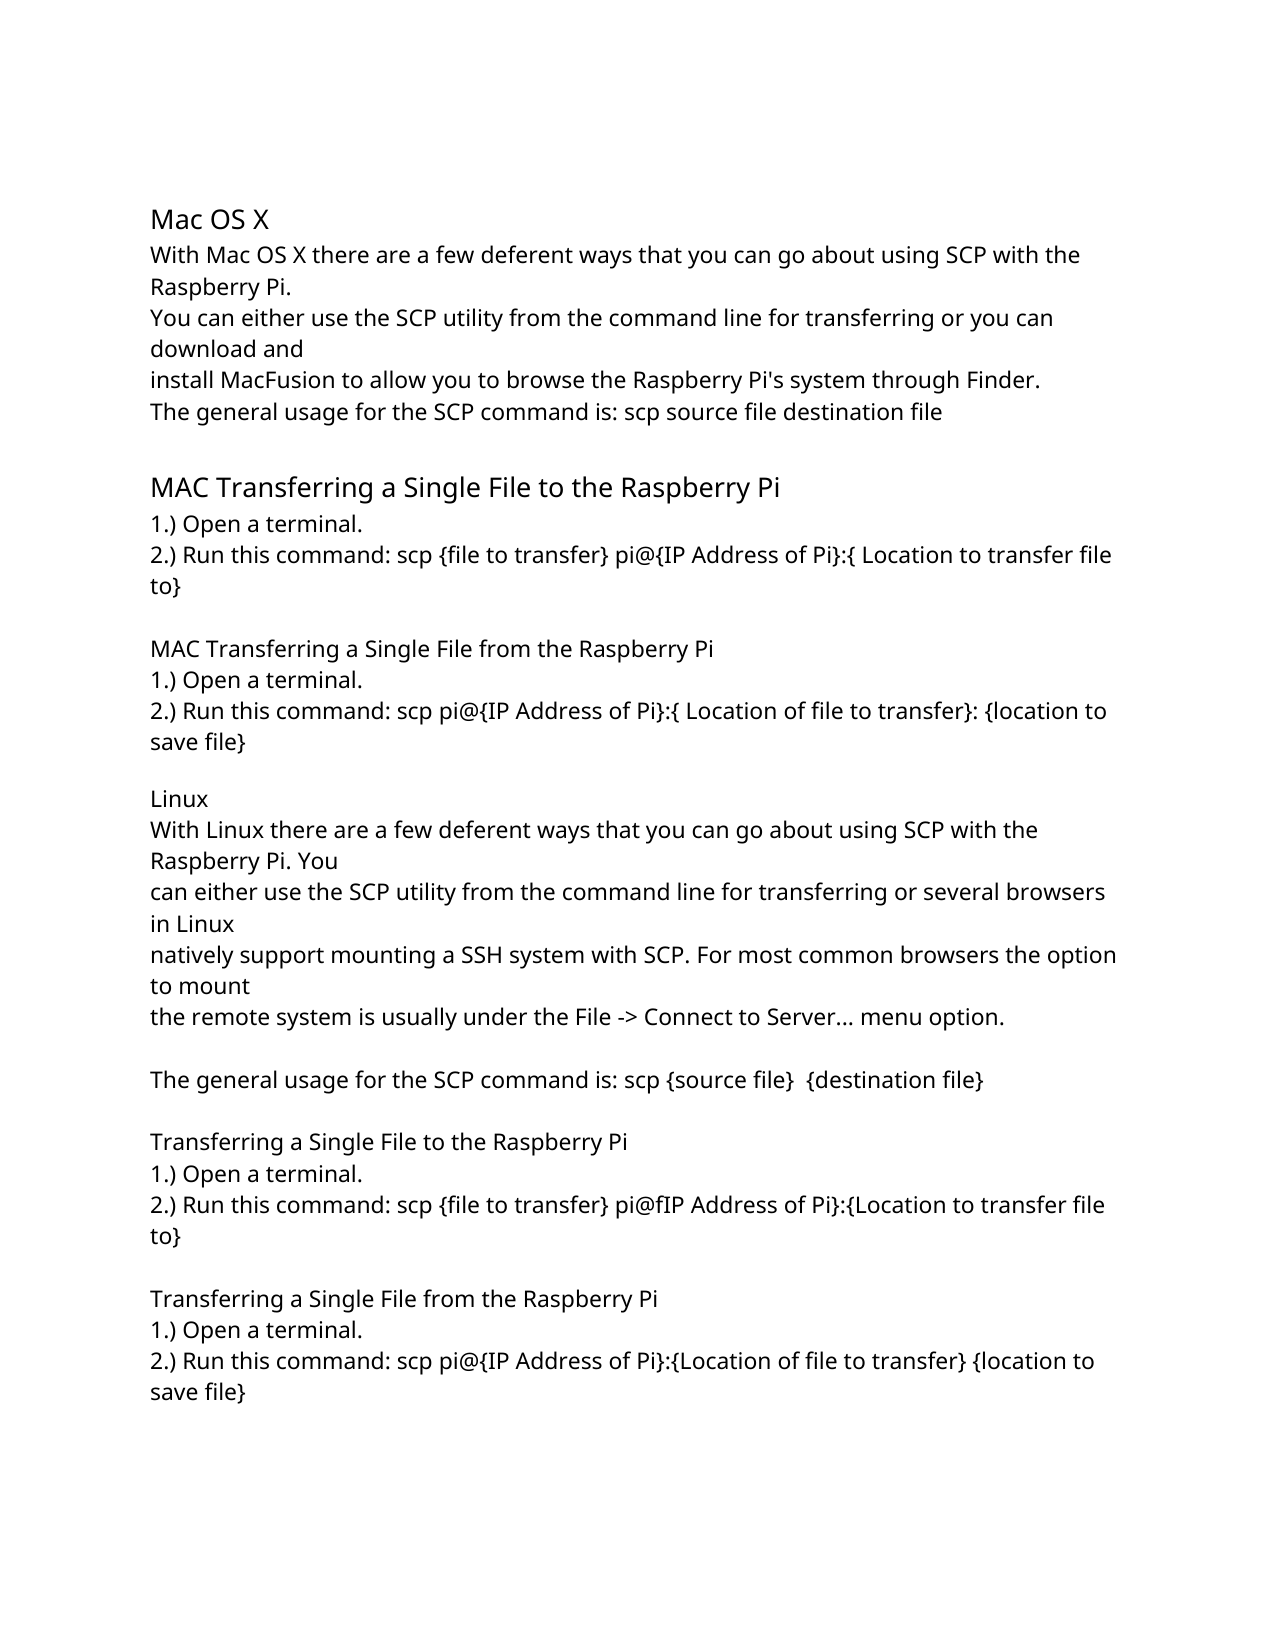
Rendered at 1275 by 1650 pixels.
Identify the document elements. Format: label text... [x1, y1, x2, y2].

text 2.) Run this command: scp {file to transfer} pi@{IP Address of Pi}:{ Location to transfer file to} [150, 539, 1125, 601]
text With Linux there are a few deferent ways that you can go about using SCP with the Raspberry Pi. You [150, 814, 1125, 876]
subtitle MAC Transferring a Single File to the Raspberry Pi [150, 468, 1125, 505]
text 1.) Open a terminal. [150, 664, 1125, 695]
text install MacFusion to allow you to browse the Raspberry Pi's system through Finder. [150, 364, 1125, 396]
text 1.) Open a terminal. [150, 507, 1125, 539]
text MAC Transferring a Single File from the Raspberry Pi [150, 632, 1125, 664]
text 2.) Run this command: scp {file to transfer} pi@fIP Address of Pi}:{Location to transfer file to} [150, 1189, 1125, 1251]
text The general usage for the SCP command is: scp {source file} {destination file} [150, 1064, 1125, 1095]
text Transferring a Single File from the Raspberry Pi [150, 1282, 1125, 1314]
text You can either use the SCP utility from the command line for transferring or you can download and [150, 302, 1125, 364]
subtitle Mac OS X [150, 200, 1125, 237]
text With Mac OS X there are a few deferent ways that you can go about using SCP with the Raspberry Pi. [150, 239, 1125, 302]
subtitle Linux [150, 782, 1125, 814]
text The general usage for the SCP command is: scp source file destination file [150, 396, 1125, 427]
text natively support mounting a SSH system with SCP. For most common browsers the option to mount [150, 939, 1125, 1001]
text the remote system is usually under the File -> Connect to Server... menu option. [150, 1001, 1125, 1032]
text 1.) Open a terminal. [150, 1157, 1125, 1189]
text 1.) Open a terminal. [150, 1314, 1125, 1345]
text 2.) Run this command: scp pi@{IP Address of Pi}:{Location of file to transfer} {location to save file} [150, 1345, 1125, 1407]
text 2.) Run this command: scp pi@{IP Address of Pi}:{ Location of file to transfer}: {location to save file} [150, 695, 1125, 757]
text Transferring a Single File to the Raspberry Pi [150, 1126, 1125, 1157]
text can either use the SCP utility from the command line for transferring or several browsers in Linux [150, 876, 1125, 939]
